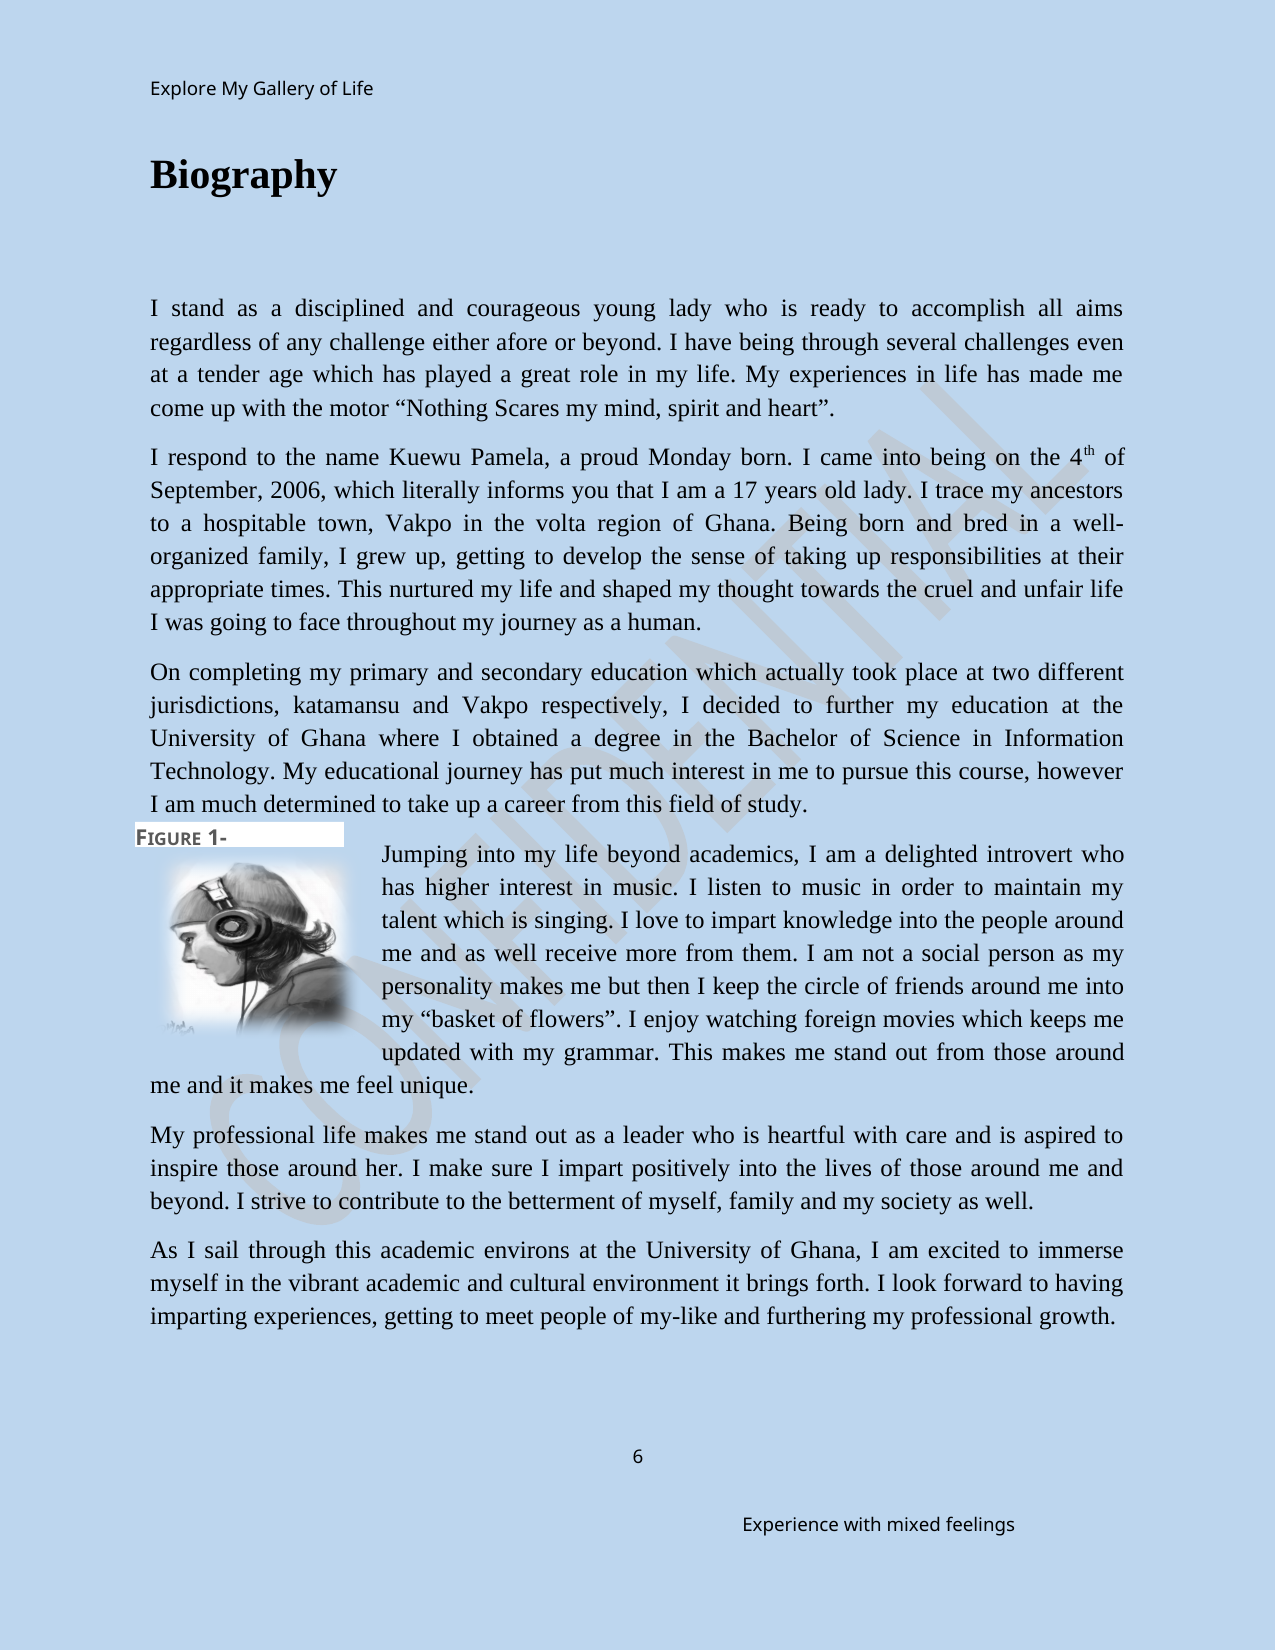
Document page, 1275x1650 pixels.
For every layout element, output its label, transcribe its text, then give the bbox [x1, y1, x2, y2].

text Biography [150, 150, 1125, 198]
text My professional life makes me stand out as a leader who is heartful with care and is aspired to inspire those around her. I make sure I impart positively into the lives of those around me and beyond. I strive to contribute to the betterment of myself, family and my society as well. [150, 1120, 1125, 1214]
text On completing my primary and secondary education which actually took place at two different jurisdictions, katamansu and Vakpo respectively, I decided to further my education at the University of Ghana where I obtained a degree in the Bachelor of Science in Information Technology. My educational journey has put much interest in me to pursue this course, however I am much determined to take up a career from this field of study. [150, 657, 1125, 818]
text I respond to the name Kuewu Pamela, a proud Monday born. I came into being on the 4th of September, 2006, which literally informs you that I am a 17 years old lady. I trace my ancestors to a hospitable town, Vakpo in the volta region of Ghana. Being born and bred in a well-organized family, I grew up, getting to develop the sense of taking up responsibilities at their appropriate times. This nurtured my life and shaped my thought towards the cruel and unfair life I was going to face throughout my journey as a human. [150, 442, 1125, 636]
text Jumping into my life beyond academics, I am a delighted introvert who has higher interest in music. I listen to music in order to maintain my talent which is singing. I love to impart knowledge into the people around me and as well receive more from them. I am not a social person as my personality makes me but then I keep the circle of friends around me into my “basket of flowers”. I enjoy watching foreign movies which keeps me updated with my grammar. This makes me stand out from those around me and it makes me feel unique. [150, 839, 1125, 1099]
text I stand as a disciplined and courageous young lady who is ready to accomplish all aims regardless of any challenge either afore or beyond. I have being through several challenges even at a tender age which has played a great role in my life. My experiences in life has made me come up with the motor “Nothing Scares my mind, spirit and heart”. [150, 293, 1125, 421]
picture [172, 866, 344, 1021]
text As I sail through this academic environs at the University of Ghana, I am excited to immerse myself in the vibrant academic and cultural environment it brings forth. I look forward to having imparting experiences, getting to meet people of my-like and furthering my professional growth. [150, 1235, 1125, 1330]
